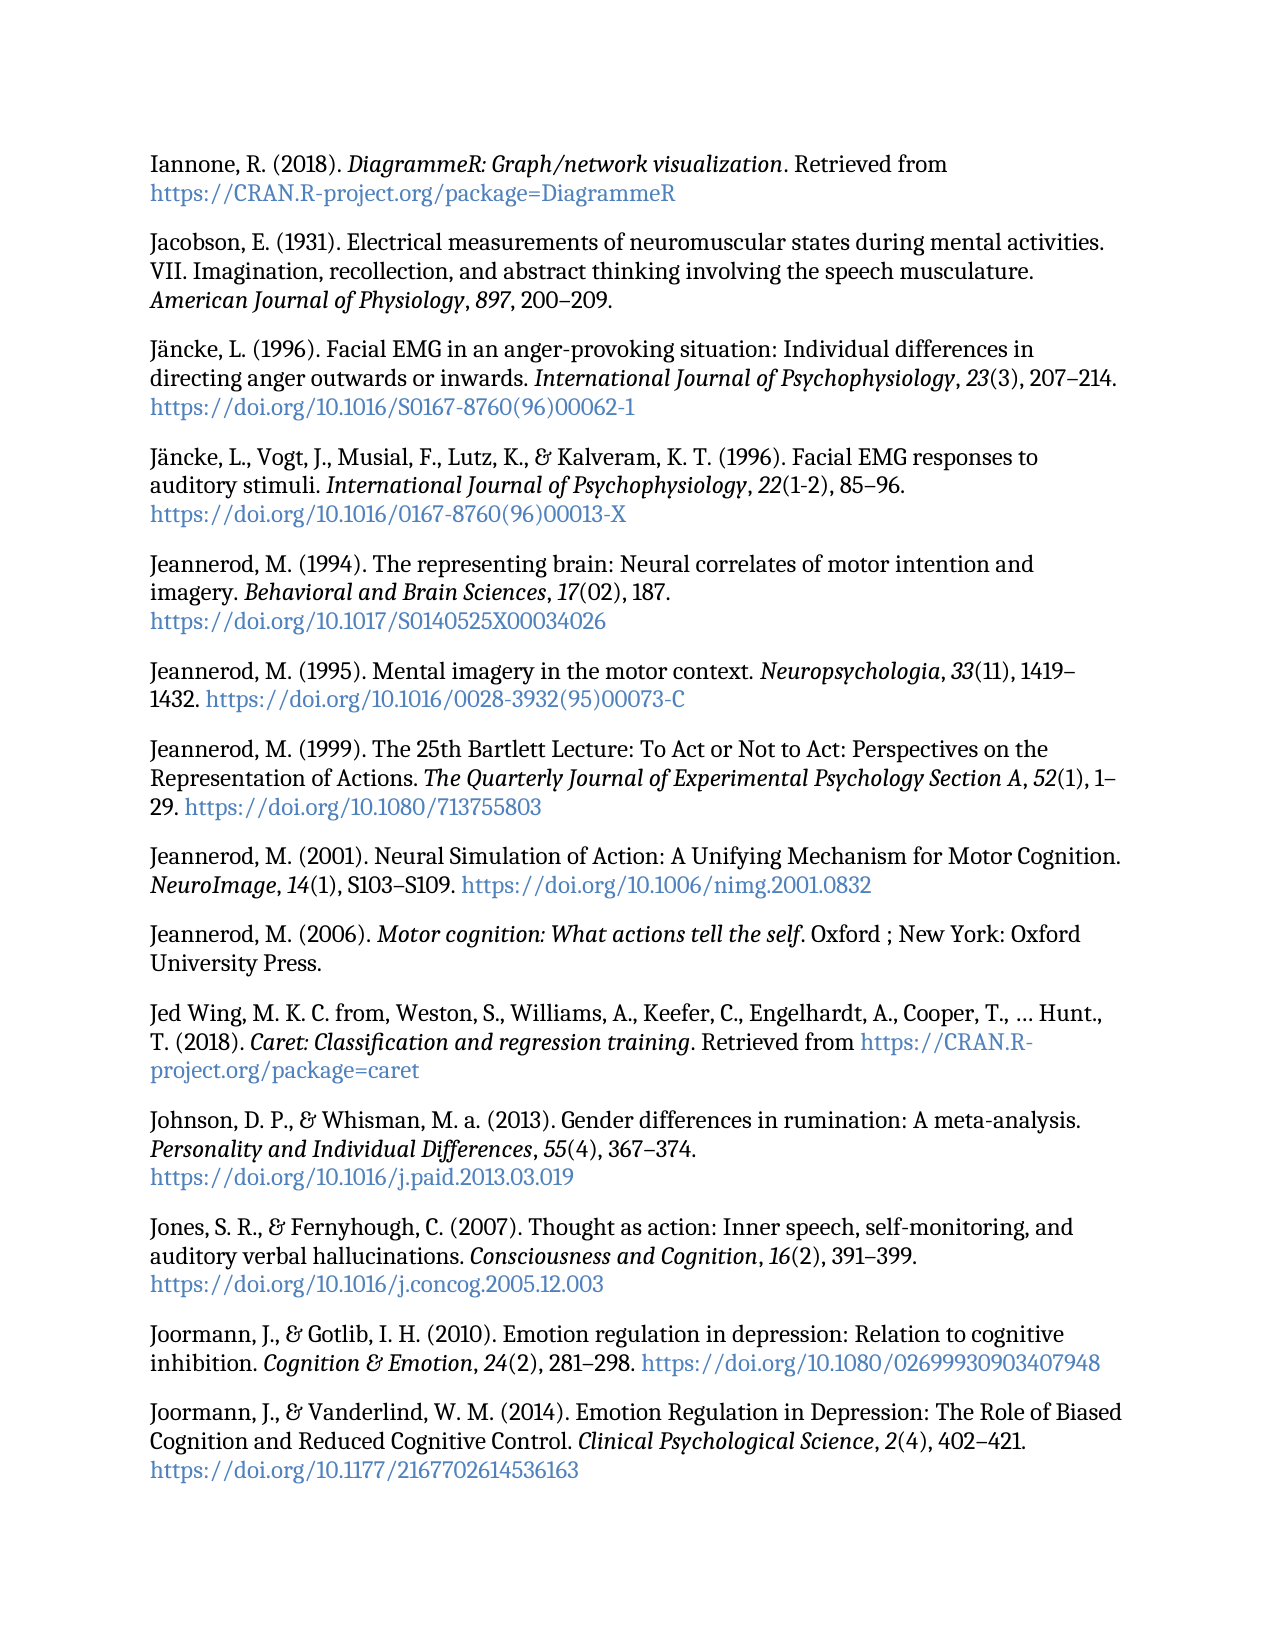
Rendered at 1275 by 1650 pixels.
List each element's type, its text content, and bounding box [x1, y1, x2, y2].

text Jäncke, L. (1996). Facial EMG in an anger-provoking situation: Individual differences in directing anger outwards or inwards. International Journal of Psychophysiology, 23(3), 207–214. https://doi.org/10.1016/S0167-8760(96)00062-1 [150, 335, 1125, 422]
text Joormann, J., & Vanderlind, W. M. (2014). Emotion Regulation in Depression: The Role of Biased Cognition and Reduced Cognitive Control. Clinical Psychological Science, 2(4), 402–421. https://doi.org/10.1177/2167702614536163 [150, 1398, 1125, 1484]
text Jeannerod, M. (1994). The representing brain: Neural correlates of motor intention and imagery. Behavioral and Brain Sciences, 17(02), 187. https://doi.org/10.1017/S0140525X00034026 [150, 549, 1125, 636]
text Jeannerod, M. (2001). Neural Simulation of Action: A Unifying Mechanism for Motor Cognition. NeuroImage, 14(1), S103–S109. https://doi.org/10.1006/nimg.2001.0832 [150, 842, 1125, 899]
text Jones, S. R., & Fernyhough, C. (2007). Thought as action: Inner speech, self-monitoring, and auditory verbal hallucinations. Consciousness and Cognition, 16(2), 391–399. https://doi.org/10.1016/j.concog.2005.12.003 [150, 1213, 1125, 1299]
text Iannone, R. (2018). DiagrammeR: Graph/network visualization. Retrieved from https://CRAN.R-project.org/package=DiagrammeR [150, 150, 1125, 207]
text Jeannerod, M. (1999). The 25th Bartlett Lecture: To Act or Not to Act: Perspectives on the Representation of Actions. The Quarterly Journal of Experimental Psychology Section A, 52(1), 1–29. https://doi.org/10.1080/713755803 [150, 735, 1125, 821]
text Joormann, J., & Gotlib, I. H. (2010). Emotion regulation in depression: Relation to cognitive inhibition. Cognition & Emotion, 24(2), 281–298. https://doi.org/10.1080/02699930903407948 [150, 1320, 1125, 1377]
text Jed Wing, M. K. C. from, Weston, S., Williams, A., Keefer, C., Engelhardt, A., Cooper, T., … Hunt., T. (2018). Caret: Classification and regression training. Retrieved from https://CRAN.R-project.org/package=caret [150, 999, 1125, 1085]
text Jeannerod, M. (1995). Mental imagery in the motor context. Neuropsychologia, 33(11), 1419–1432. https://doi.org/10.1016/0028-3932(95)00073-C [150, 657, 1125, 714]
text Johnson, D. P., & Whisman, M. a. (2013). Gender differences in rumination: A meta-analysis. Personality and Individual Differences, 55(4), 367–374. https://doi.org/10.1016/j.paid.2013.03.019 [150, 1106, 1125, 1192]
text Jeannerod, M. (2006). Motor cognition: What actions tell the self. Oxford ; New York: Oxford University Press. [150, 920, 1125, 978]
text Jacobson, E. (1931). Electrical measurements of neuromuscular states during mental activities. VII. Imagination, recollection, and abstract thinking involving the speech musculature. American Journal of Physiology, 897, 200–209. [150, 228, 1125, 314]
text Jäncke, L., Vogt, J., Musial, F., Lutz, K., & Kalveram, K. T. (1996). Facial EMG responses to auditory stimuli. International Journal of Psychophysiology, 22(1-2), 85–96. https://doi.org/10.1016/0167-8760(96)00013-X [150, 442, 1125, 529]
